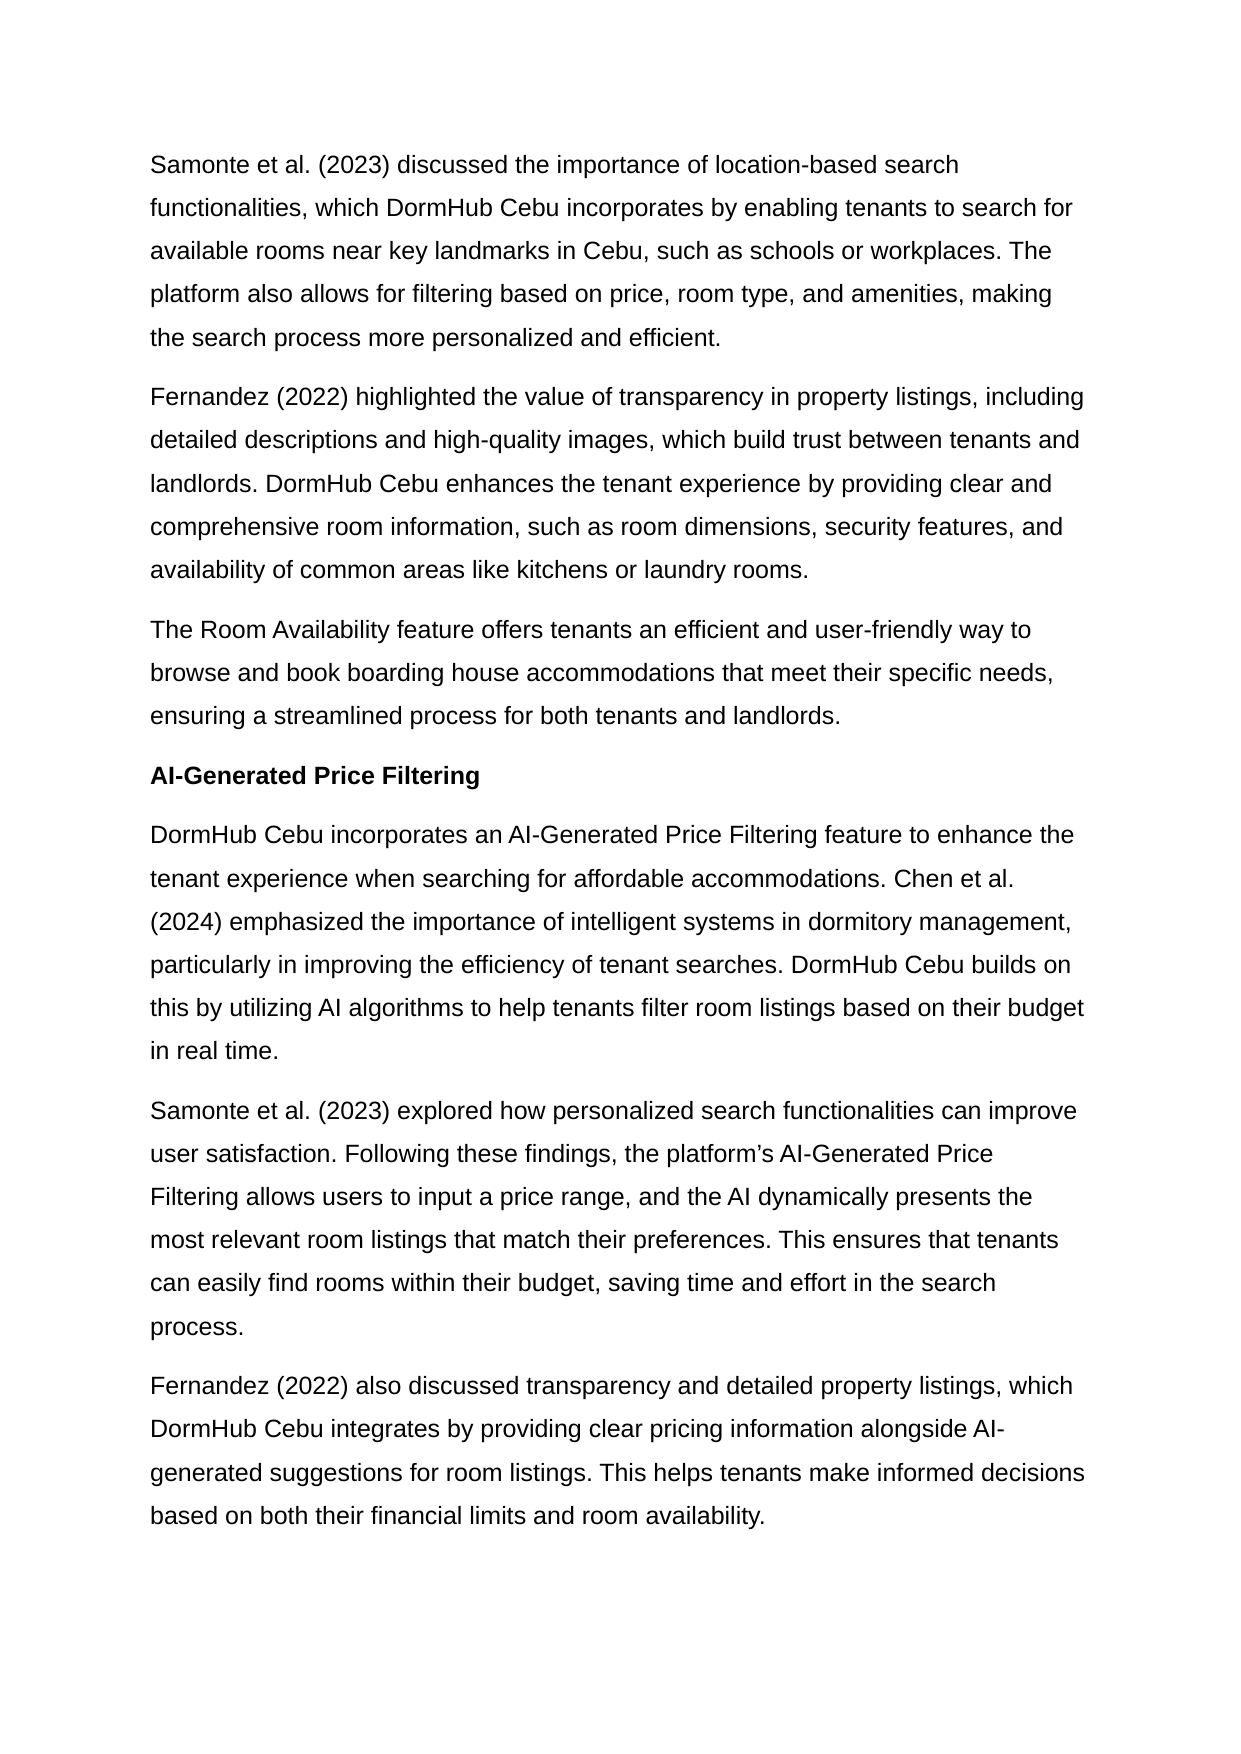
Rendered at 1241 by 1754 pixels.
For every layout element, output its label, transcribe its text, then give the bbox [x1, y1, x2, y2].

text Fernandez (2022) also discussed transparency and detailed property listings, which DormHub Cebu integrates by providing clear pricing information alongside AI-generated suggestions for room listings. This helps tenants make informed decisions based on both their financial limits and room availability. [150, 1371, 1090, 1529]
text Samonte et al. (2023) explored how personalized search functionalities can improve user satisfaction. Following these findings, the platform’s AI-Generated Price Filtering allows users to input a price range, and the AI dynamically presents the most relevant room listings that match their preferences. This ensures that tenants can easily find rooms within their budget, saving time and effort in the search process. [150, 1096, 1090, 1340]
text The Room Availability feature offers tenants an efficient and user-friendly way to browse and book boarding house accommodations that meet their specific needs, ensuring a streamlined process for both tenants and landlords. [150, 614, 1090, 729]
text Samonte et al. (2023) discussed the importance of location-based search functionalities, which DormHub Cebu incorporates by enabling tenants to search for available rooms near key landmarks in Cebu, such as schools or workplaces. The platform also allows for filtering based on price, room type, and amenities, making the search process more personalized and efficient. [150, 150, 1090, 351]
text AI-Generated Price Filtering [150, 761, 1090, 789]
text DormHub Cebu incorporates an AI-Generated Price Filtering feature to enhance the tenant experience when searching for affordable accommodations. Chen et al. (2024) emphasized the importance of intelligent systems in dormitory management, particularly in improving the efficiency of tenant searches. DormHub Cebu builds on this by utilizing AI algorithms to help tenants filter room listings based on their budget in real time. [150, 820, 1090, 1065]
text Fernandez (2022) highlighted the value of transparency in property listings, including detailed descriptions and high-quality images, which build trust between tenants and landlords. DormHub Cebu enhances the tenant experience by providing clear and comprehensive room information, such as room dimensions, security features, and availability of common areas like kitchens or laundry rooms. [150, 382, 1090, 583]
